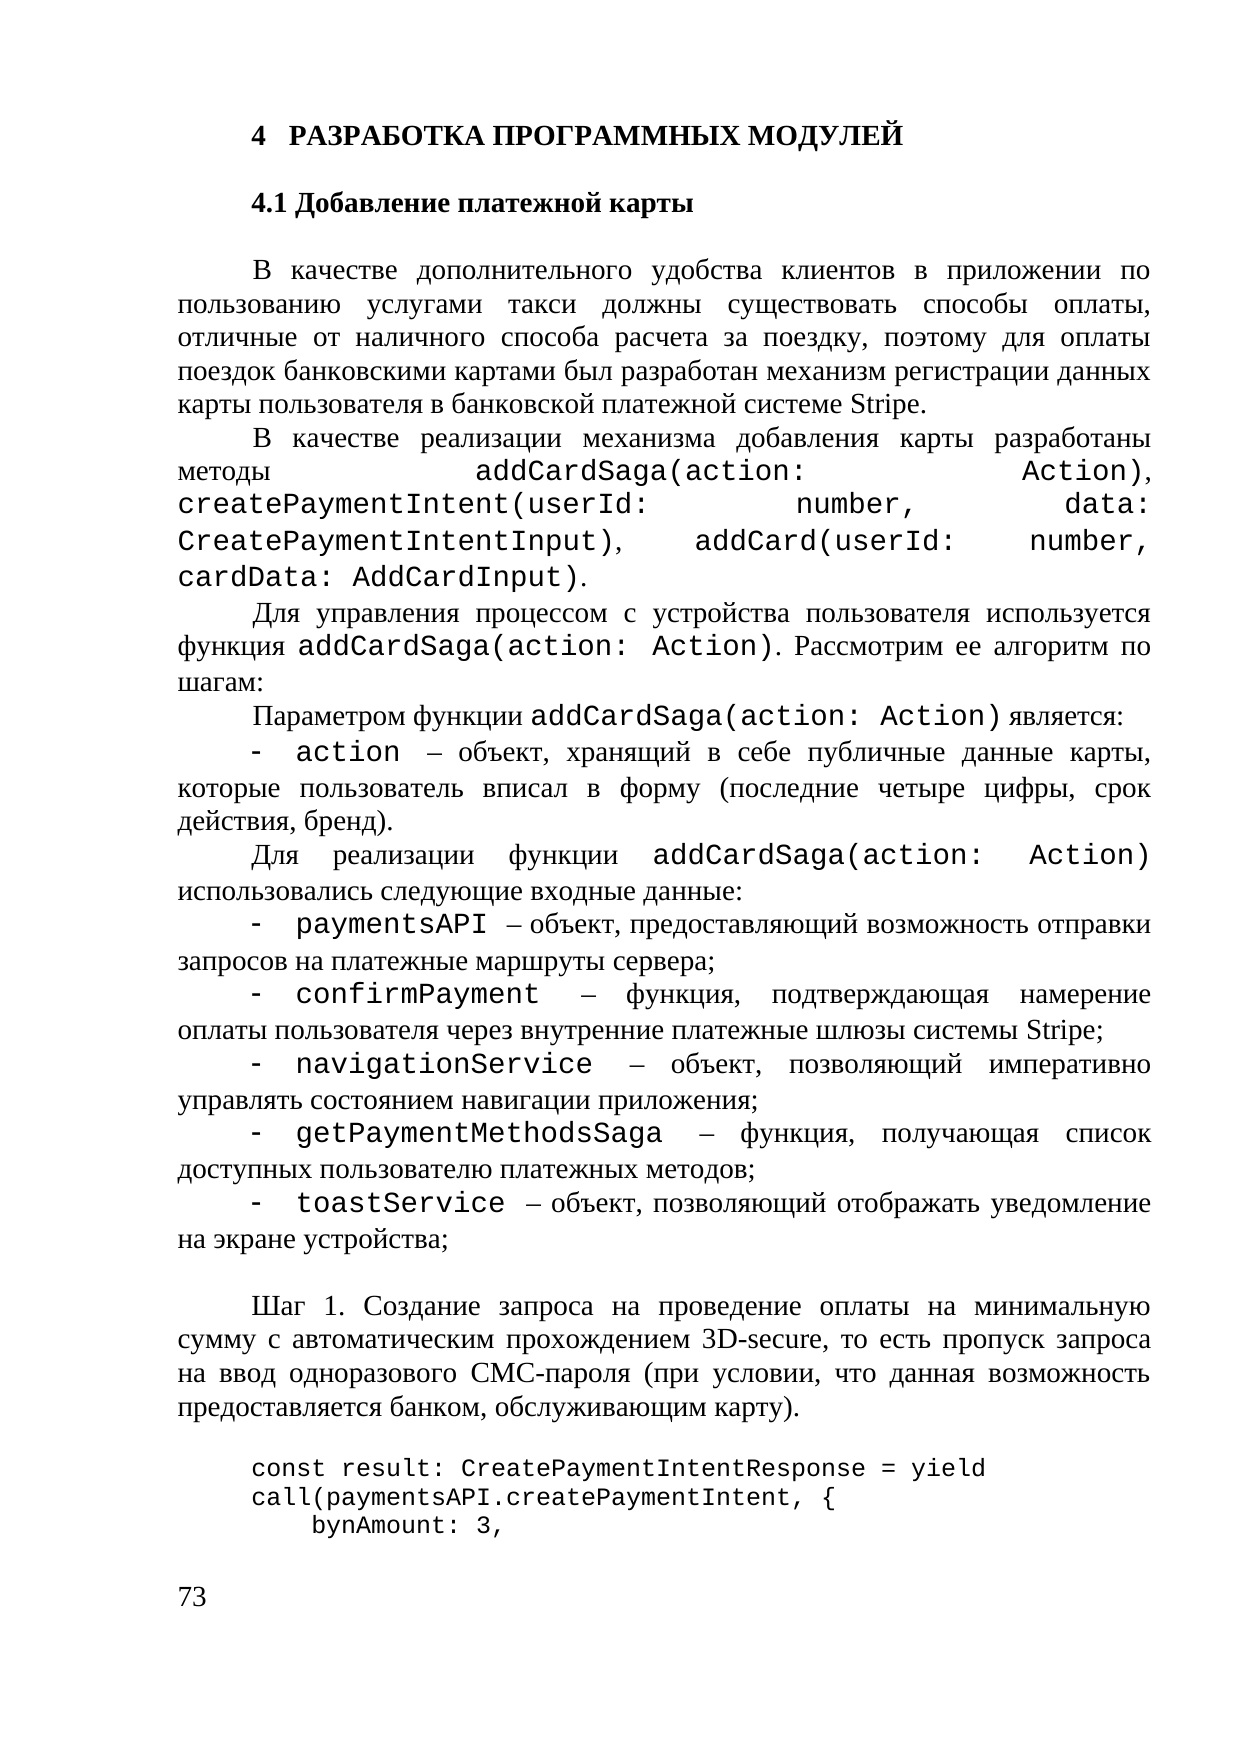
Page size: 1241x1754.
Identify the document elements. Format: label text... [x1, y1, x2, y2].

text Параметром функции addCardSaga(action: Action) является: [177, 698, 1152, 734]
text В качестве реализации механизма добавления карты разработаны методы addCardSaga(action: Action), createPaymentIntent(userId: number, data: CreatePaymentIntentInput), addCard(userId: number, cardData: AddCardInput). [177, 420, 1152, 595]
list getPaymentMethodsSaga – функция, получающая список доступных пользователю платежных методов; [177, 1115, 1152, 1185]
text Шаг 1. Создание запроса на проведение оплаты на минимальную сумму с автоматическим прохождением 3D-secure, то есть пропуск запроса на ввод одноразового СМС-пароля (при условии, что данная возможность предоставляется банком, обслуживающим карту). [177, 1288, 1152, 1422]
list toastService – объект, позволяющий отображать уведомление на экране устройства; [177, 1185, 1152, 1254]
subtitle РАЗРАБОТКА ПРОГРАММНЫХ МОДУЛЕЙ [251, 118, 1152, 152]
text В качестве дополнительного удобства клиентов в приложении по пользованию услугами такси должны существовать способы оплаты, отличные от наличного способа расчета за поездку, поэтому для оплаты поездок банковскими картами был разработан механизм регистрации данных карты пользователя в банковской платежной системе Stripe. [177, 252, 1152, 420]
text Для управления процессом с устройства пользователя используется функция addCardSaga(action: Action). Рассмотрим ее алгоритм по шагам: [177, 595, 1152, 698]
text 4.1 Добавление платежной карты [177, 185, 1152, 219]
list paymentsAPI – объект, предоставляющий возможность отправки запросов на платежные маршруты сервера; [177, 907, 1152, 976]
list action – объект, хранящий в себе публичные данные карты, которые пользователь вписал в форму (последние четыре цифры, срок действия, бренд). [177, 734, 1152, 837]
list confirmPayment – функция, подтверждающая намерение оплаты пользователя через внутренние платежные шлюзы системы Stripe; [177, 976, 1152, 1046]
text Для реализации функции addCardSaga(action: Action) использовались следующие входные данные: [177, 837, 1152, 907]
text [251, 1456, 1152, 1541]
list navigationService – объект, позволяющий императивно управлять состоянием навигации приложения; [177, 1046, 1152, 1115]
